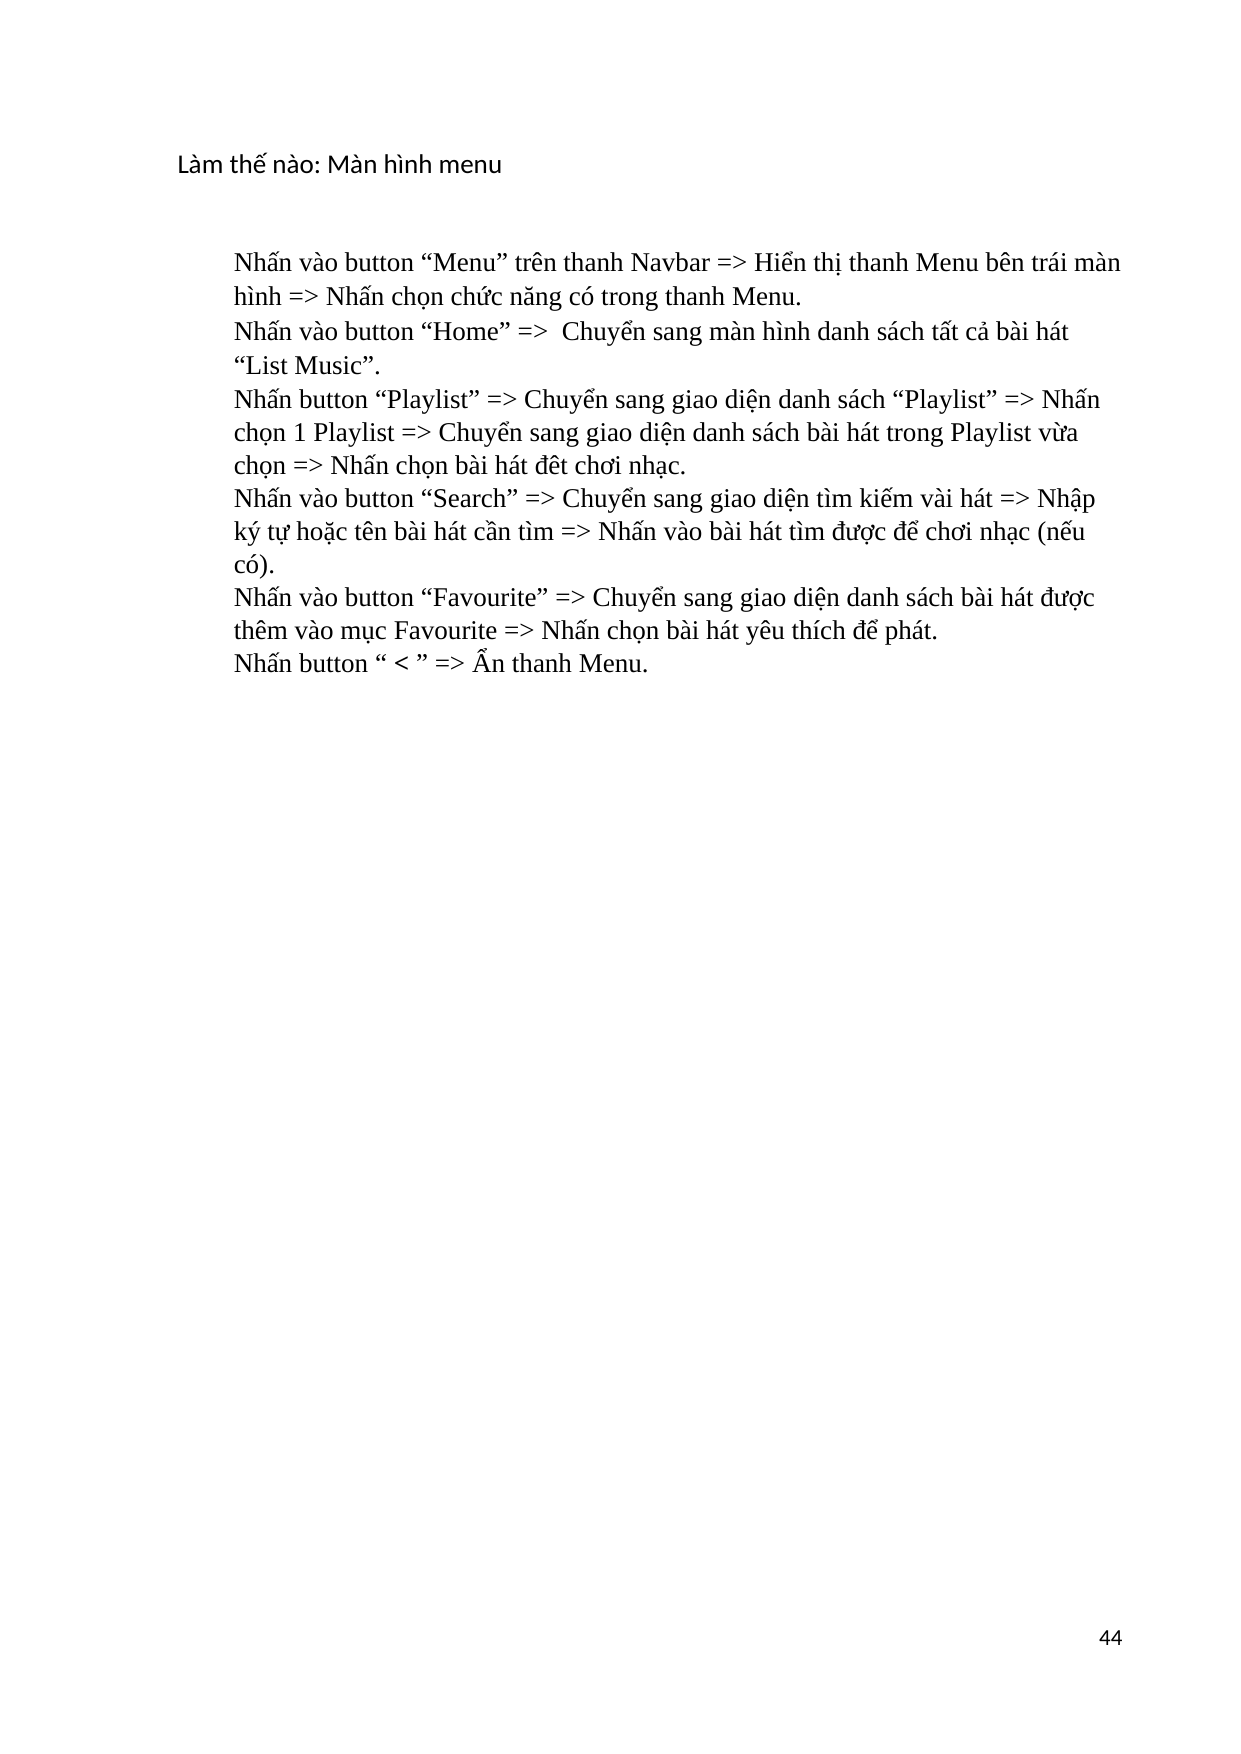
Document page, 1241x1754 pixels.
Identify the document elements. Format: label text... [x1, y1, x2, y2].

list Nhấn button “ < ” => Ẩn thanh Menu. [233, 647, 1122, 678]
list Nhấn vào button “Search” => Chuyển sang giao diện tìm kiếm vài hát => Nhập ký tự hoặc tên bài hát cần tìm => Nhấn vào bài hát tìm được để chơi nhạc (nếu có). [233, 482, 1122, 579]
list Nhấn button “Playlist” => Chuyển sang giao diện danh sách “Playlist” => Nhấn chọn 1 Playlist => Chuyển sang giao diện danh sách bài hát trong Playlist vừa chọn => Nhấn chọn bài hát đêt chơi nhạc. [233, 384, 1122, 481]
text Nhấn vào button “Home” => Chuyển sang màn hình danh sách tất cả bài hát “List Music”. [233, 315, 1122, 380]
text Nhấn vào button “Menu” trên thanh Navbar => Hiển thị thanh Menu bên trái màn hình => Nhấn chọn chức năng có trong thanh Menu. [233, 246, 1122, 311]
text Làm thế nào: Màn hình menu [177, 148, 1122, 181]
list Nhấn vào button “Favourite” => Chuyển sang giao diện danh sách bài hát được thêm vào mục Favourite => Nhấn chọn bài hát yêu thích để phát. [233, 581, 1122, 645]
